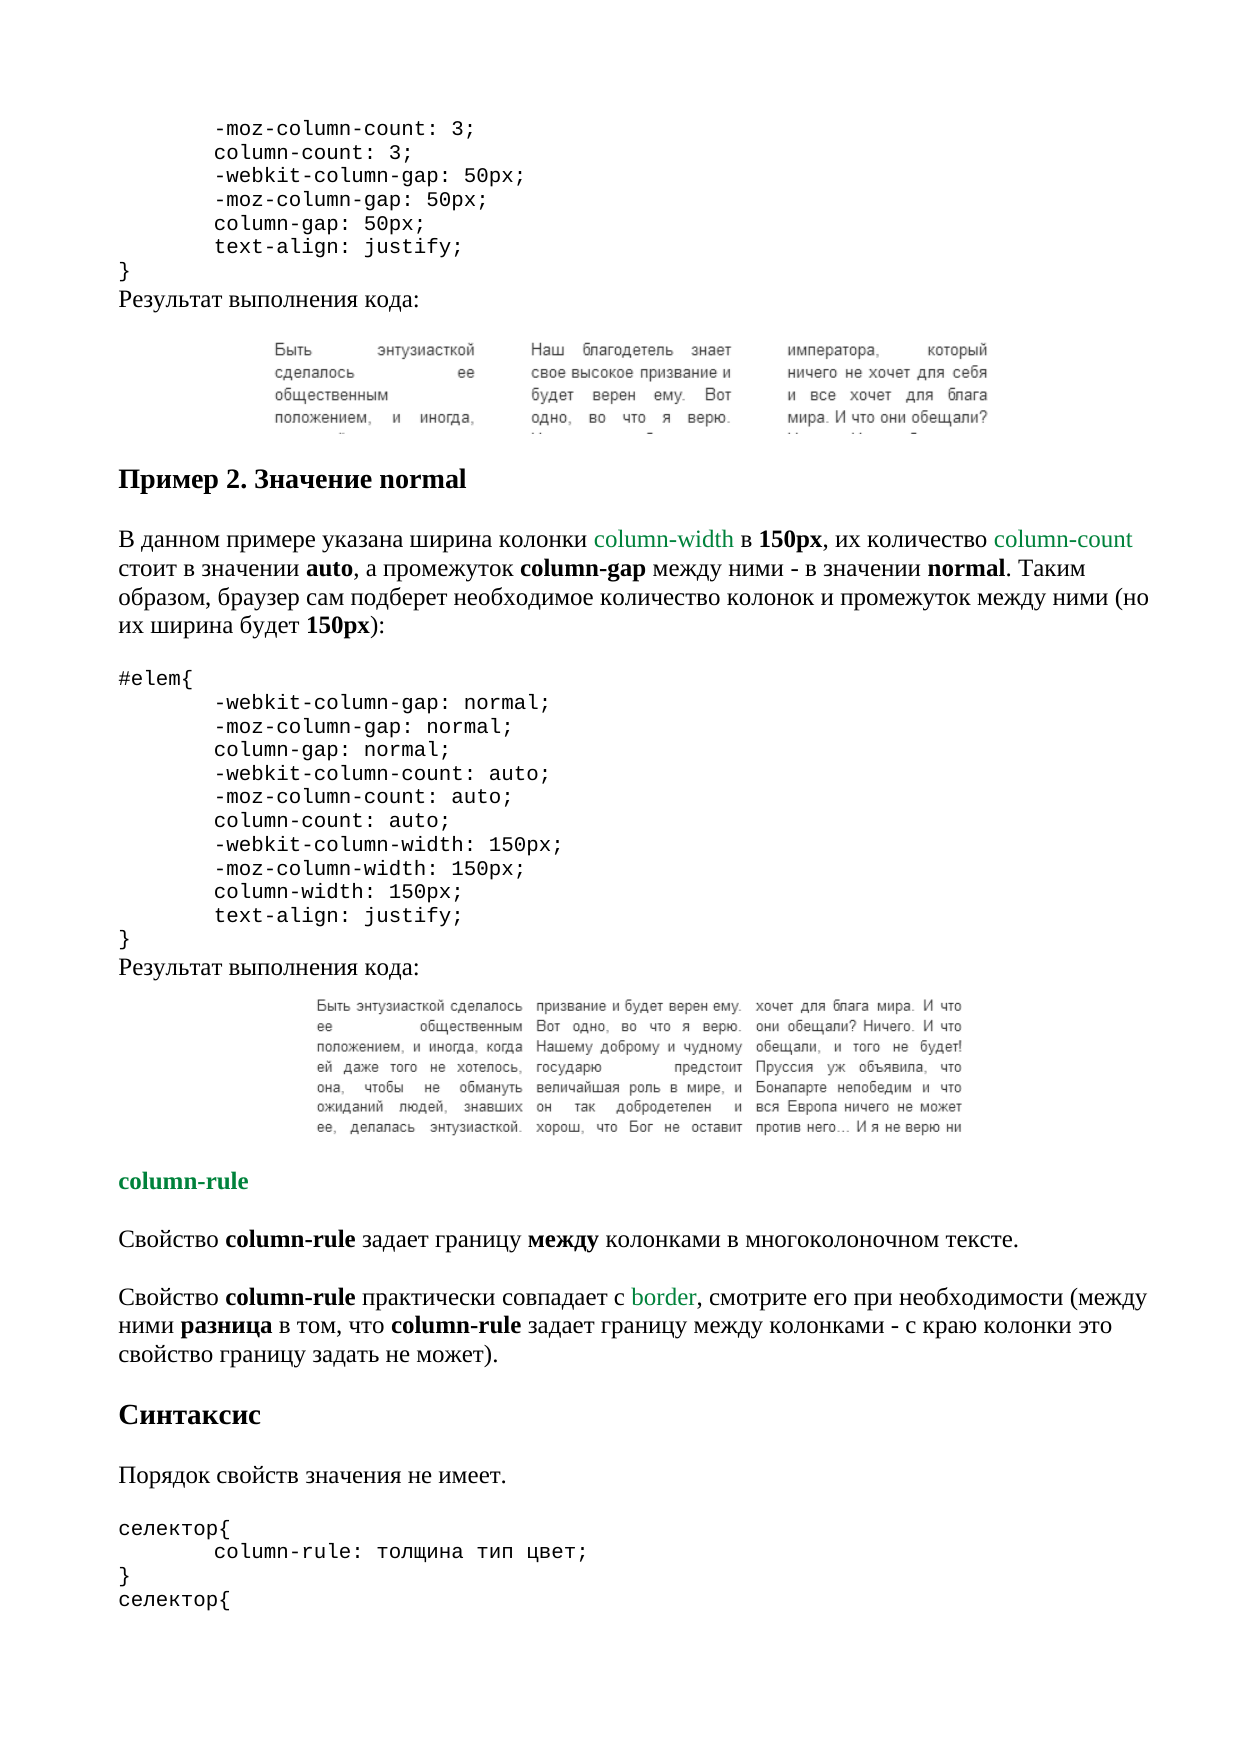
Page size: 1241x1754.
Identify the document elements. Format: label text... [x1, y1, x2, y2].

text column-count: 3; [118, 142, 1152, 165]
text text-align: justify; [118, 905, 1152, 928]
text -webkit-column-gap: normal; [118, 692, 1152, 716]
picture [256, 331, 1014, 434]
text -webkit-column-gap: 50px; [118, 165, 1152, 189]
text Результат выполнения кода: [118, 952, 1152, 981]
text -moz-column-count: auto; [118, 787, 1152, 810]
subtitle Синтаксис [118, 1397, 1152, 1431]
text -moz-column-gap: normal; [118, 716, 1152, 739]
text column-count: auto; [118, 810, 1152, 834]
text -moz-column-count: 3; [118, 118, 1152, 142]
text } [118, 1565, 1152, 1589]
text } [118, 928, 1152, 952]
text Свойство column-rule практически совпадает с border, смотрите его при необходимости (между ними разница в том, что column-rule задает границу между колонками - с краю колонки это свойство границу задать не может). [118, 1282, 1152, 1368]
text селектор{ [118, 1589, 1152, 1612]
text #elem{ [118, 668, 1152, 692]
text -webkit-column-width: 150px; [118, 834, 1152, 857]
text -webkit-column-count: auto; [118, 763, 1152, 787]
text Порядок свойств значения не имеет. [118, 1460, 1152, 1488]
text селектор{ [118, 1518, 1152, 1541]
text column-width: 150px; [118, 881, 1152, 905]
picture [289, 980, 980, 1137]
text Свойство column-rule задает границу между колонками в многоколоночном тексте. [118, 1224, 1152, 1252]
text column-gap: normal; [118, 739, 1152, 763]
text -moz-column-width: 150px; [118, 857, 1152, 881]
text column-rule [118, 1166, 1152, 1194]
text column-rule: толщина тип цвет; [118, 1541, 1152, 1565]
text -moz-column-gap: 50px; [118, 189, 1152, 213]
text В данном примере указана ширина колонки column-width в 150px, их количество column-count стоит в значении auto, а промежуток column-gap между ними - в значении normal. Таким образом, браузер сам подберет необходимое количество колонок и промежуток между ними (но их ширина будет 150px): [118, 524, 1152, 639]
text column-gap: 50px; [118, 213, 1152, 236]
text } [118, 260, 1152, 284]
text Результат выполнения кода: [118, 284, 1152, 312]
subtitle Пример 2. Значение normal [118, 463, 1152, 495]
text text-align: justify; [118, 236, 1152, 260]
